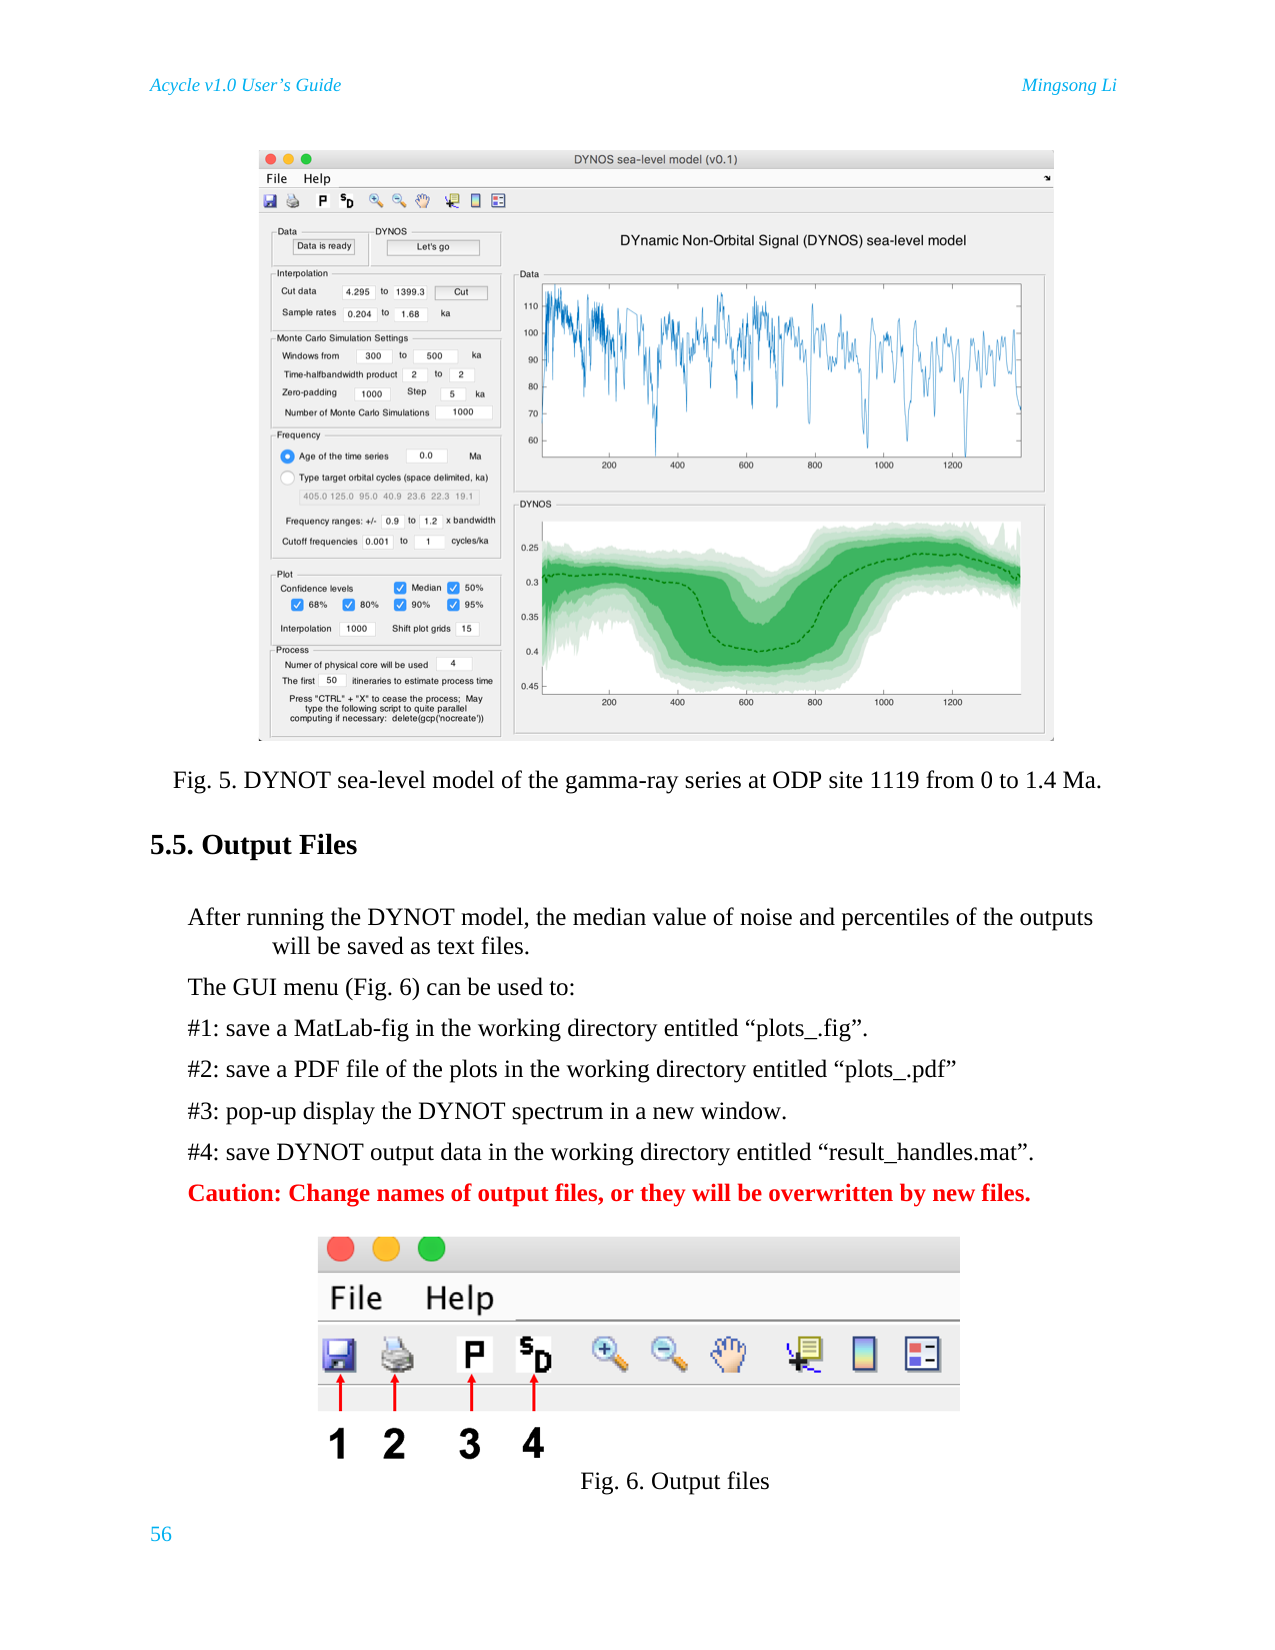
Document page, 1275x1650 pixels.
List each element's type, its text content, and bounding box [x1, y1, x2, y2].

subtitle 5.5. Output Files [150, 827, 1125, 861]
text #3: pop-up display the DYNOT spectrum in a new window. [187, 1096, 1125, 1124]
picture [314, 1235, 960, 1467]
text The GUI menu (Fig. 6) can be used to: [187, 972, 1125, 1001]
text #1: save a MatLab-fig in the working directory entitled “plots_.fig”. [187, 1013, 1125, 1042]
text After running the DYNOT model, the median value of noise and percentiles of the outputs will be saved as text files. [187, 902, 1125, 959]
text #4: save DYNOT output data in the working directory entitled “result_handles.mat”. [187, 1137, 1125, 1166]
text Fig. 5. DYNOT sea-level model of the gamma-ray series at ODP site 1119 from 0 to 1.4 Ma. [150, 766, 1125, 794]
text Fig. 6. Output files [150, 1466, 1125, 1495]
picture [151, 81, 157, 89]
text Caution: Change names of output files, or they will be overwritten by new files. [150, 1178, 1125, 1207]
picture [258, 150, 1054, 741]
text #2: save a PDF file of the plots in the working directory entitled “plots_.pdf” [187, 1054, 1125, 1083]
